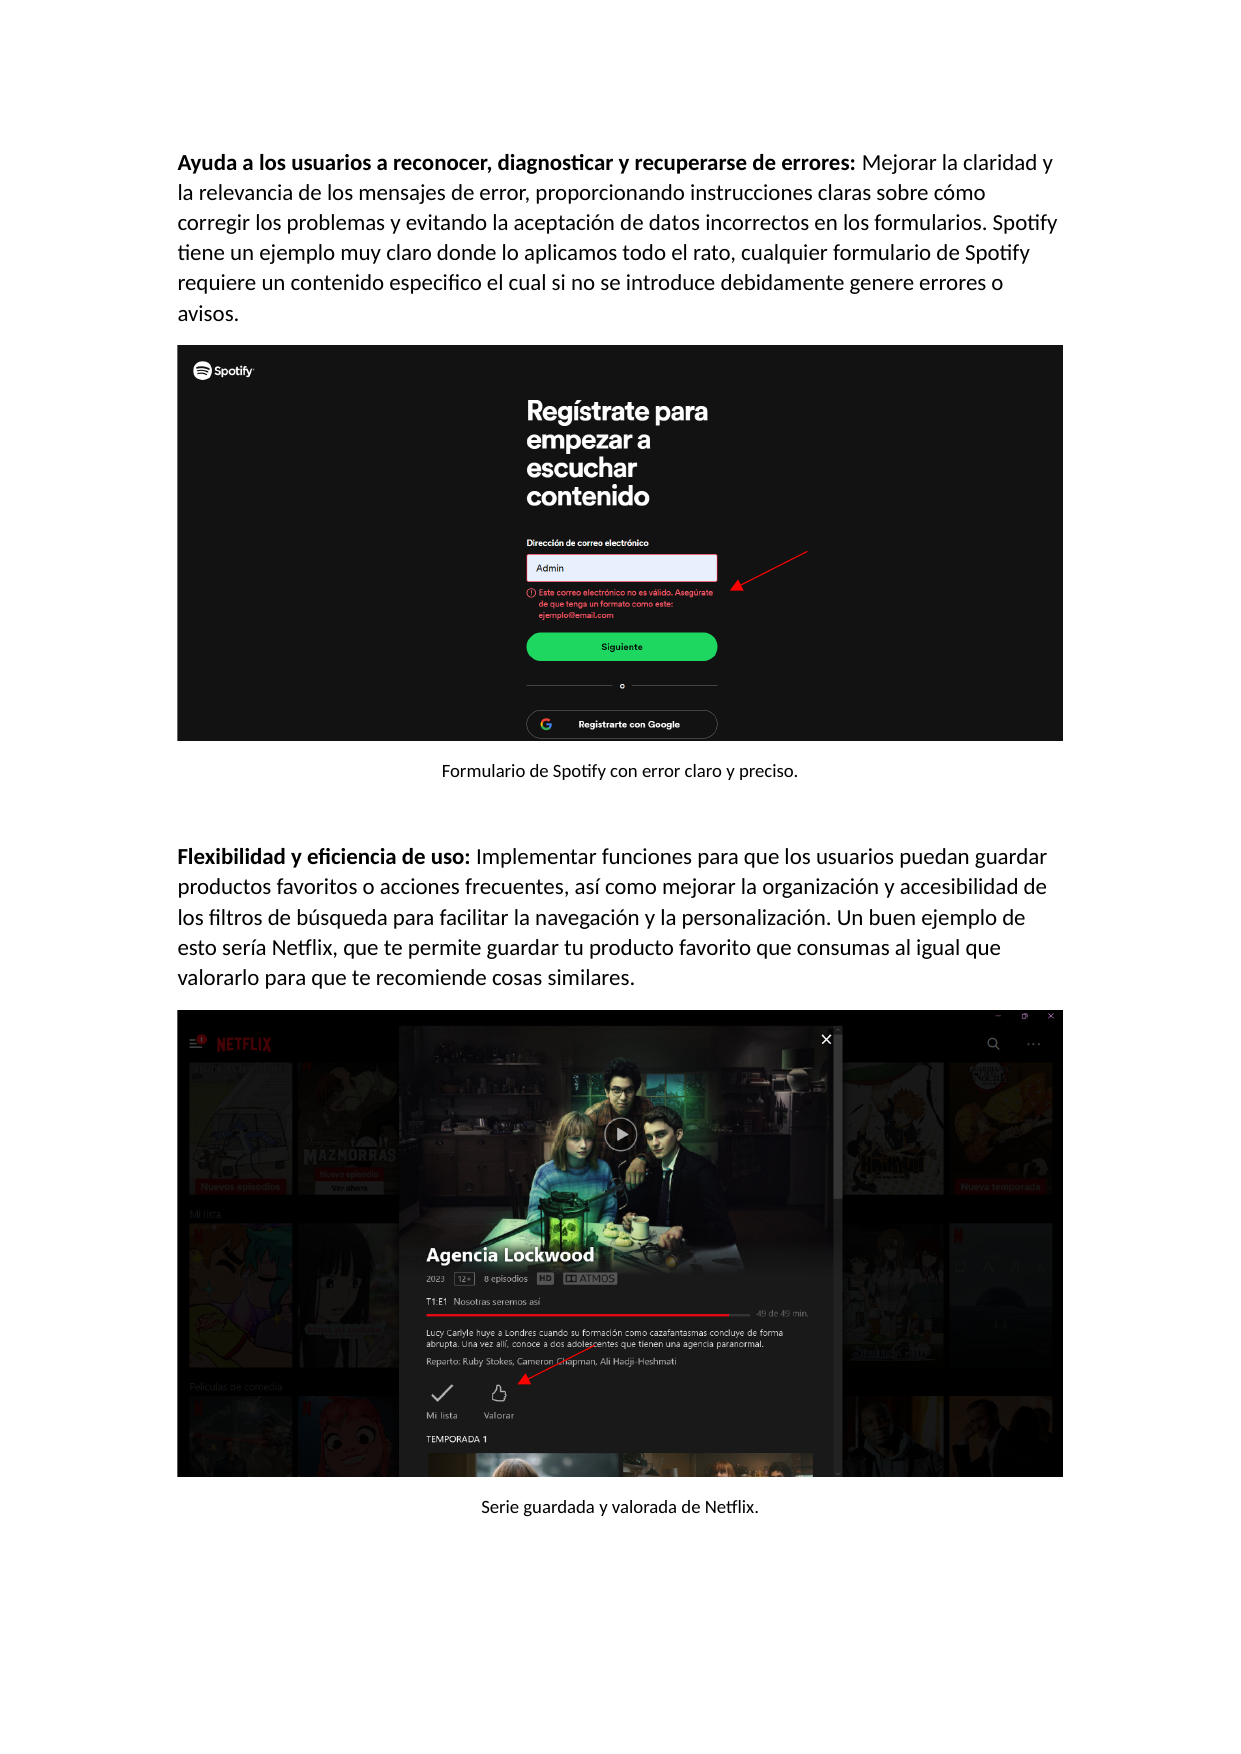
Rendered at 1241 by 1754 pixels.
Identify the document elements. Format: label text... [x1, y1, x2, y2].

picture [177, 345, 1063, 741]
text Formulario de Spotify con error claro y preciso. [177, 759, 1063, 782]
picture [177, 1010, 1063, 1477]
text Flexibilidad y eficiencia de uso: Implementar funciones para que los usuarios puedan guardar productos favoritos o acciones frecuentes, así como mejorar la organización y accesibilidad de los filtros de búsqueda para facilitar la navegación y la personalización. Un buen ejemplo de esto sería Netflix, que te permite guardar tu producto favorito que consumas al igual que valorarlo para que te recomiende cosas similares. [177, 842, 1063, 991]
text Serie guardada y valorada de Netflix. [177, 1496, 1063, 1518]
text Ayuda a los usuarios a reconocer, diagnosticar y recuperarse de errores: Mejorar la claridad y la relevancia de los mensajes de error, proporcionando instrucciones claras sobre cómo corregir los problemas y evitando la aceptación de datos incorrectos en los formularios. Spotify tiene un ejemplo muy claro donde lo aplicamos todo el rato, cualquier formulario de Spotify requiere un contenido especifico el cual si no se introduce debidamente genere errores o avisos. [177, 148, 1063, 327]
